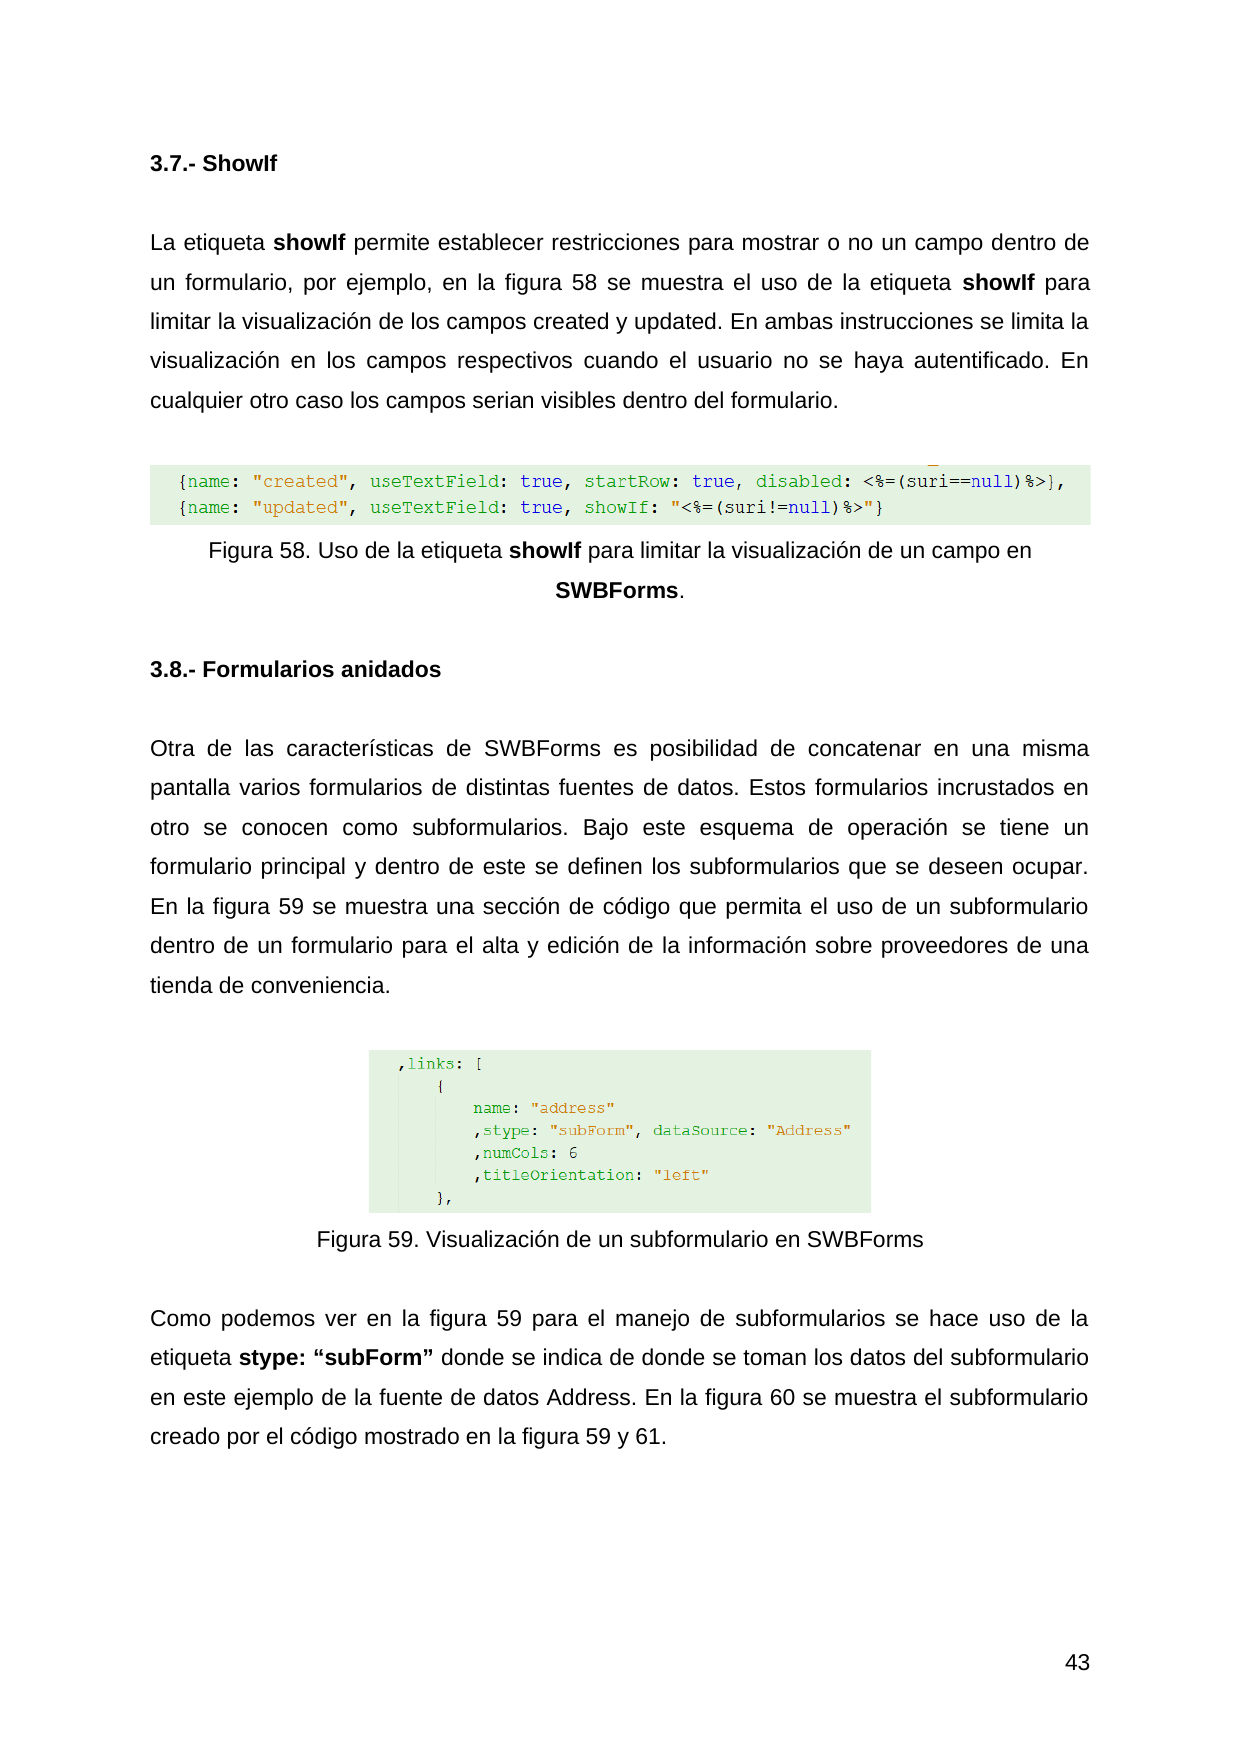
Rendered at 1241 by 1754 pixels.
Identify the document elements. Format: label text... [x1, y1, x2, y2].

text 3.7.- ShowIf [150, 150, 1090, 176]
text Como podemos ver en la figura 59 para el manejo de subformularios se hace uso de la etiqueta stype: “subForm” donde se indica de donde se toman los datos del subformulario en este ejemplo de la fuente de datos Address. En la figura 60 se muestra el subformulario creado por el código mostrado en la figura 59 y 61. [150, 1305, 1090, 1449]
text Figura 59. Visualización de un subformulario en SWBForms [150, 1226, 1090, 1252]
text 3.8.- Formularios anidados [150, 656, 1090, 682]
text Otra de las características de SWBForms es posibilidad de concatenar en una misma pantalla varios formularios de distintas fuentes de datos. Estos formularios incrustados en otro se conocen como subformularios. Bajo este esquema de operación se tiene un formulario principal y dentro de este se definen los subformularios que se deseen ocupar. En la figura 59 se muestra una sección de código que permita el uso de un subformulario dentro de un formulario para el alta y edición de la información sobre proveedores de una tienda de conveniencia. [150, 735, 1090, 998]
text Figura 58. Uso de la etiqueta showIf para limitar la visualización de un campo en SWBForms. [150, 537, 1090, 603]
picture [150, 465, 1091, 525]
text La etiqueta showIf permite establecer restricciones para mostrar o no un campo dentro de un formulario, por ejemplo, en la figura 58 se muestra el uso de la etiqueta showIf para limitar la visualización de los campos created y updated. En ambas instrucciones se limita la visualización en los campos respectivos cuando el usuario no se haya autentificado. En cualquier otro caso los campos serian visibles dentro del formulario. [150, 229, 1090, 413]
picture [368, 1050, 872, 1213]
